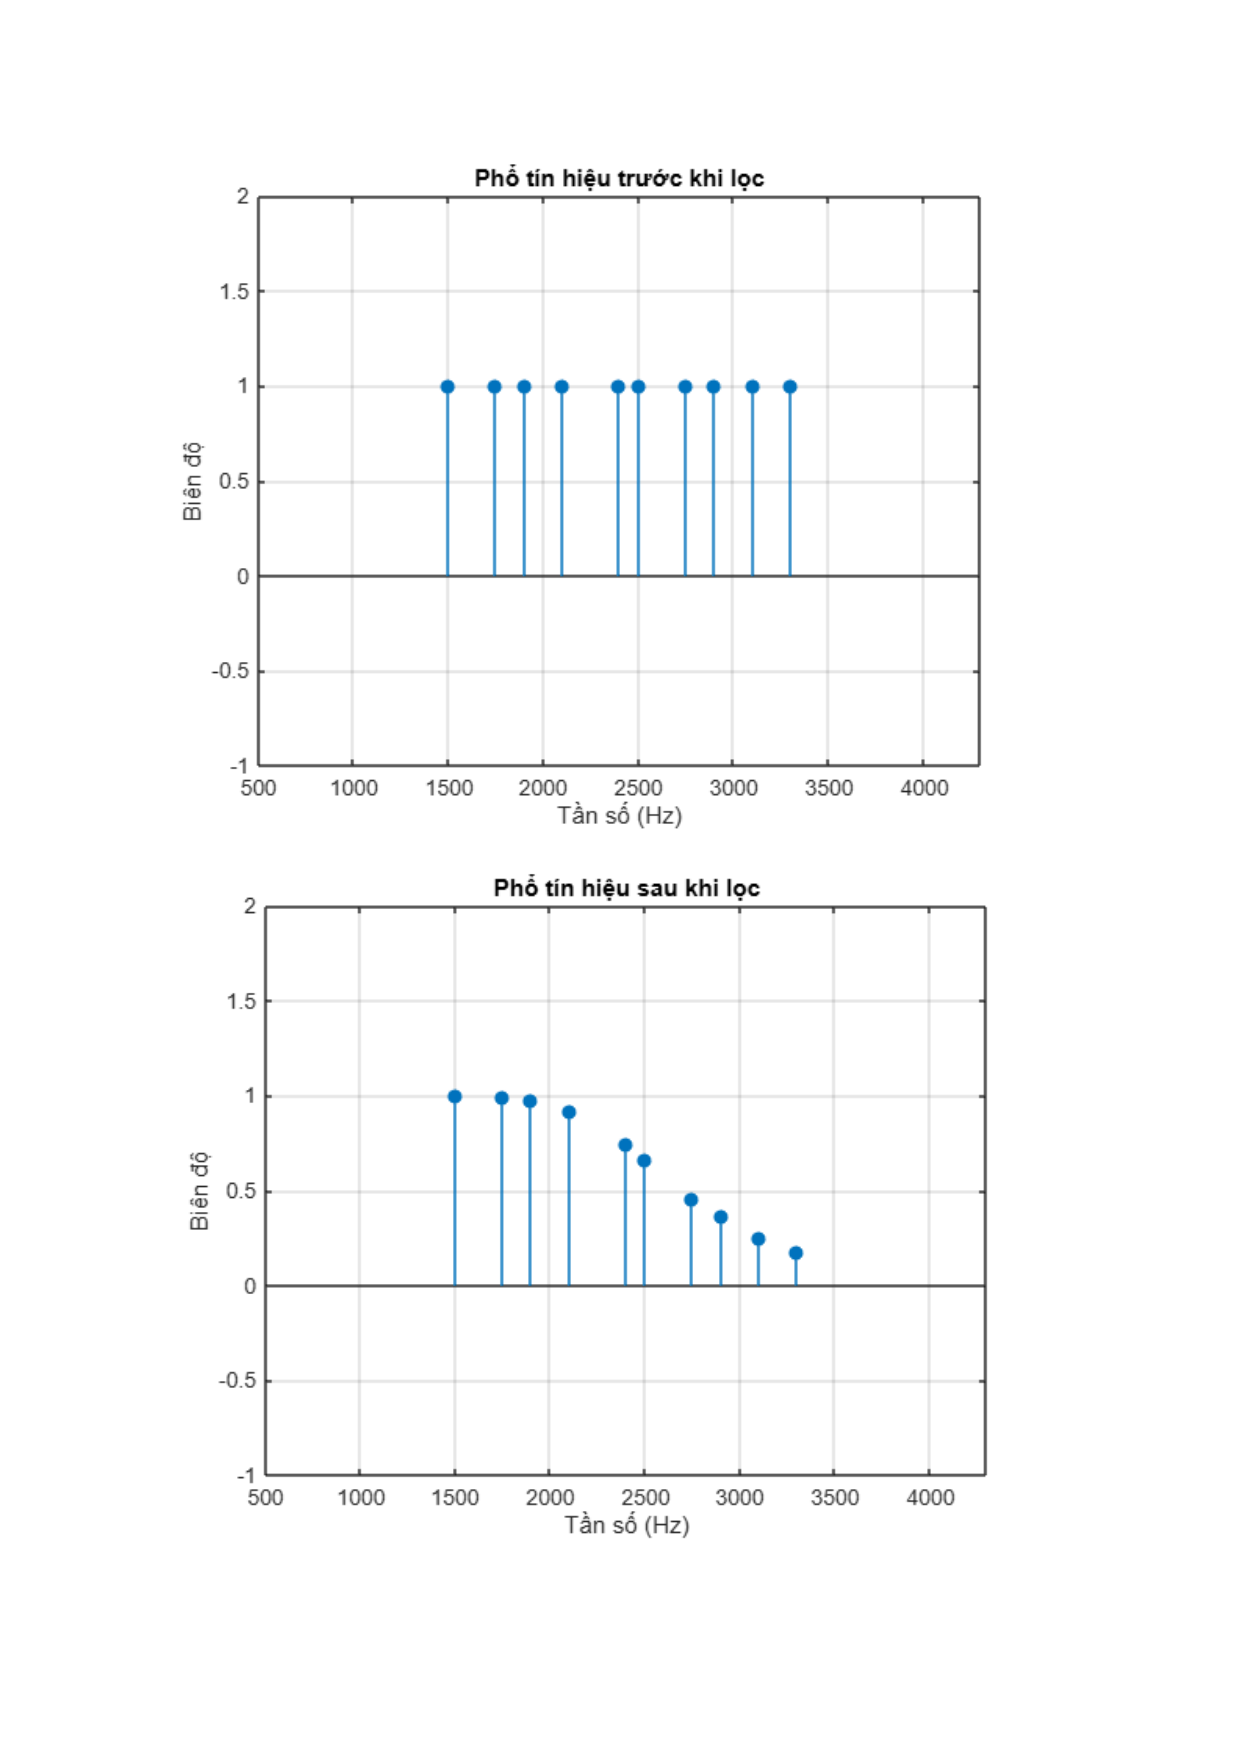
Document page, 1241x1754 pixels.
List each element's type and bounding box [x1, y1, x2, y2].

picture [150, 862, 1031, 1546]
picture [143, 150, 1039, 838]
